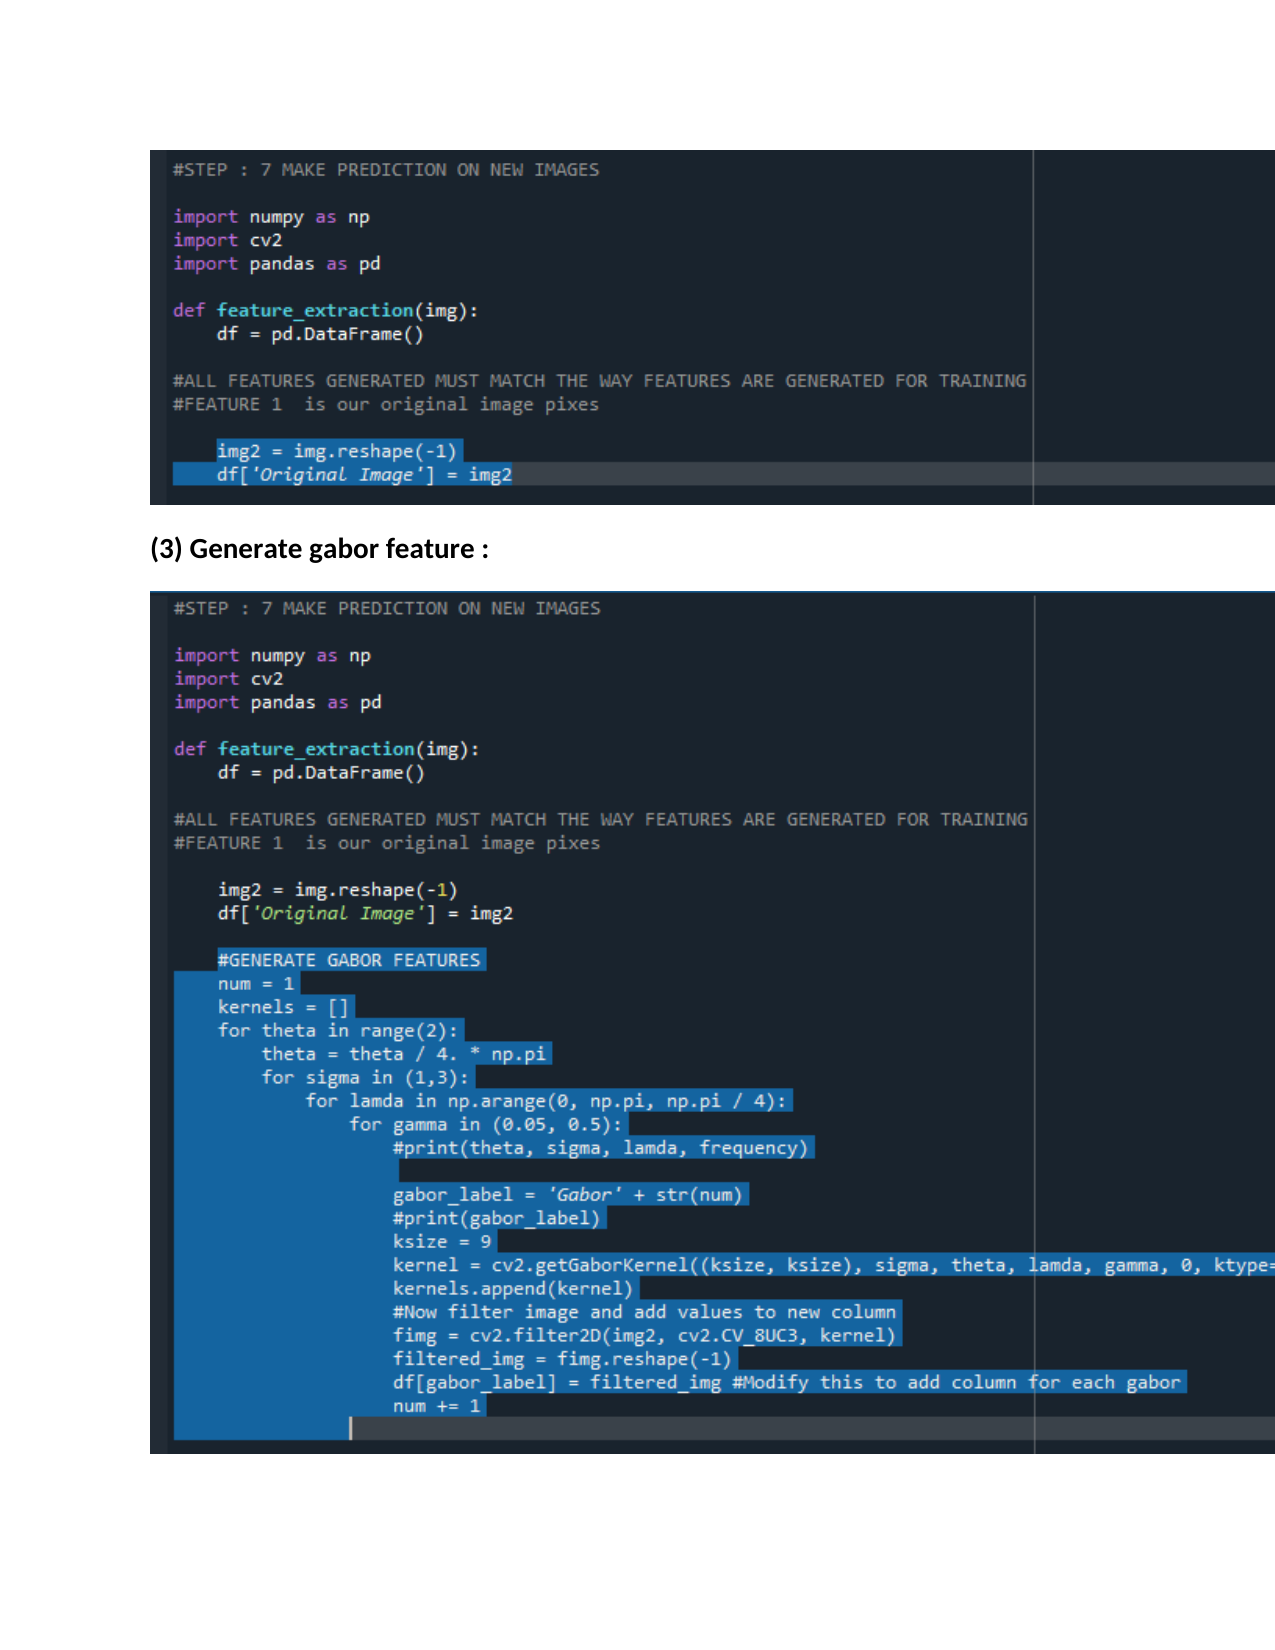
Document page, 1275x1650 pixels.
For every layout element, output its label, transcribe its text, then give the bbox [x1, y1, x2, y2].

picture [150, 591, 1275, 1454]
text (3) Generate gabor feature : [150, 530, 1125, 565]
picture [150, 150, 1275, 505]
